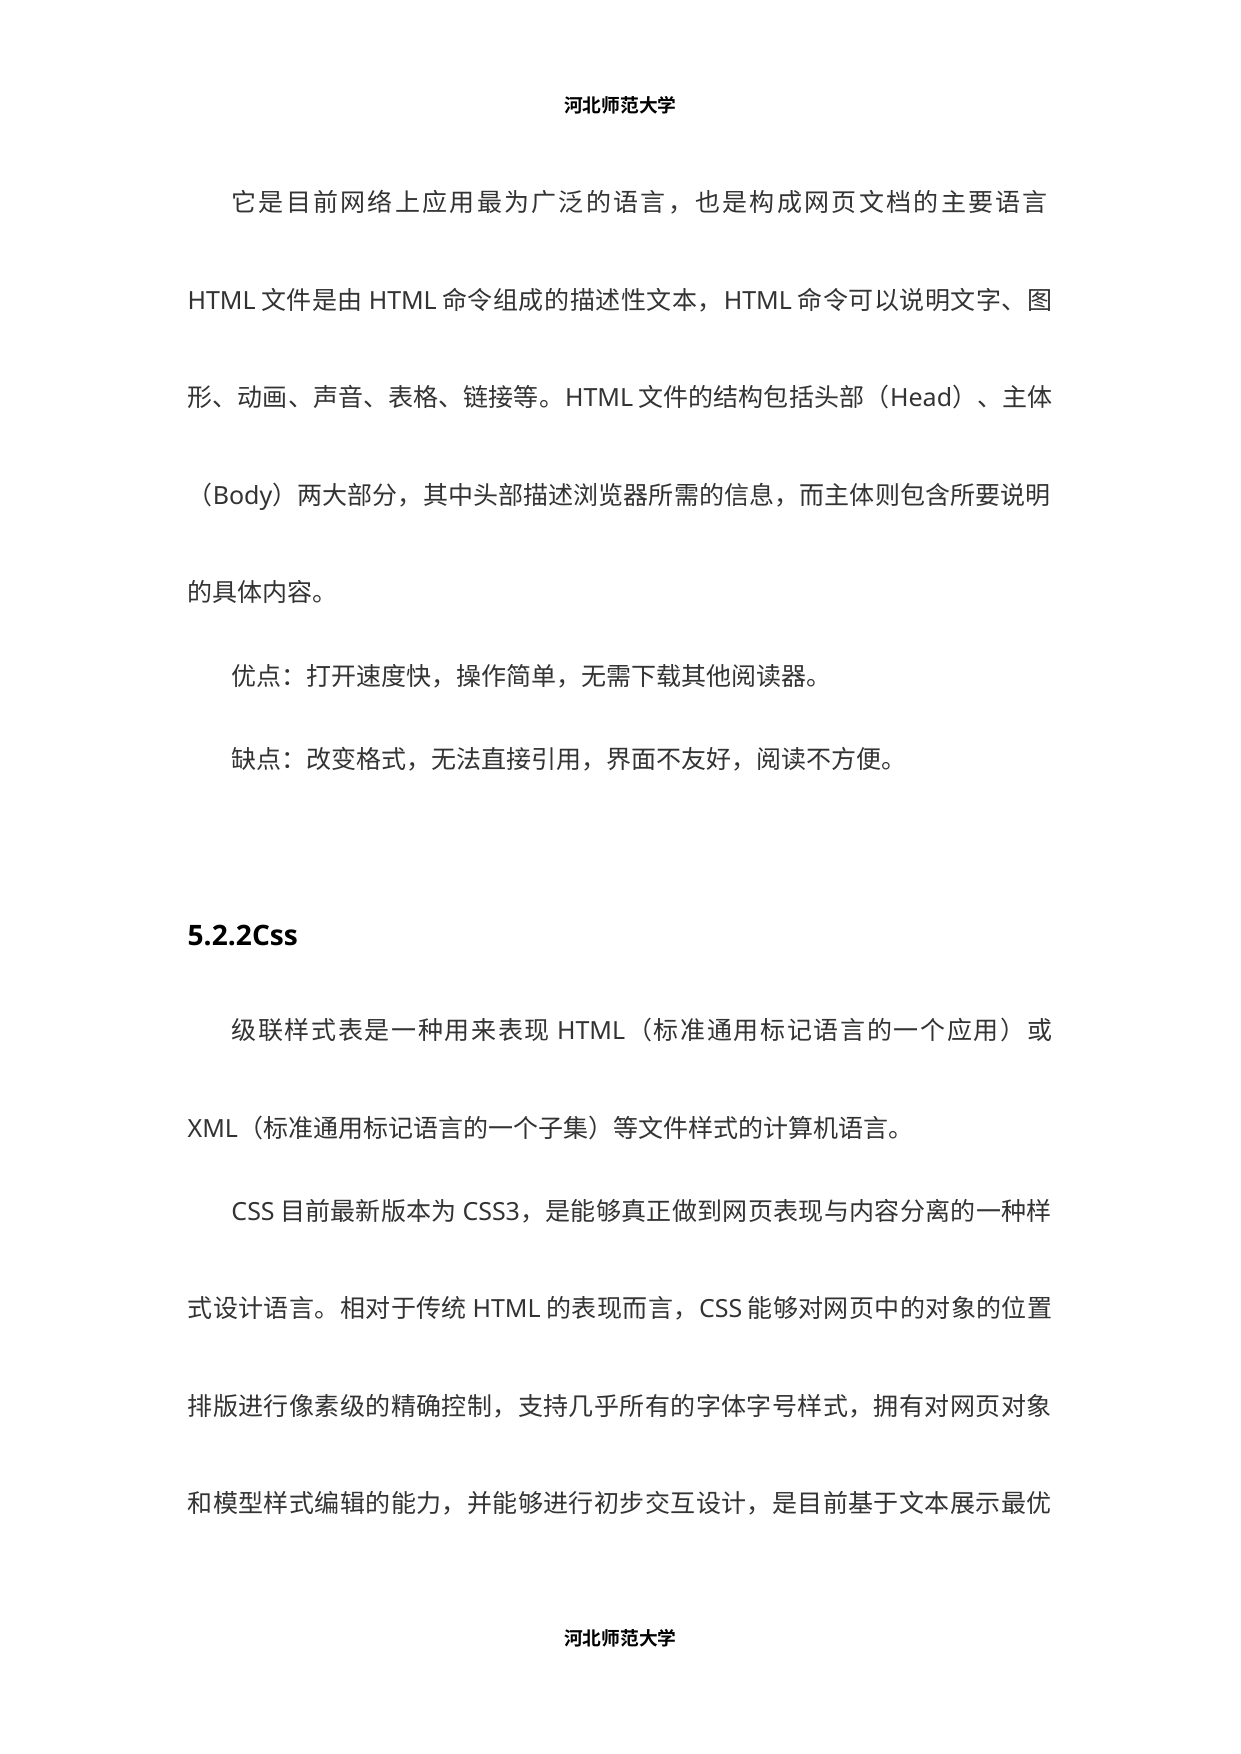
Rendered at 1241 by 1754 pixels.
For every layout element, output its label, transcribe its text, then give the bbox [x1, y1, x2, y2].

text 优点：打开速度快，操作简单，无需下载其他阅读器。 [187, 642, 1053, 707]
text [187, 1177, 1053, 1534]
text 缺点：改变格式，无法直接引用，界面不友好，阅读不方便。 [187, 725, 1053, 790]
text 级联样式表是一种用来表现HTML（标准通用标记语言的一个应用）或XML（标准通用标记语言的一个子集）等文件样式的计算机语言。 [187, 996, 1053, 1159]
subtitle 5.2.2Css [187, 902, 1053, 967]
text 它是目前网络上应用最为广泛的语言，也是构成网页文档的主要语言。HTML文件是由HTML命令组成的描述性文本，HTML命令可以说明文字、图形、动画、声音、表格、链接等。HTML文件的结构包括头部（Head）、主体（Body）两大部分，其中头部描述浏览器所需的信息，而主体则包含所要说明的具体内容。 [187, 168, 1053, 623]
